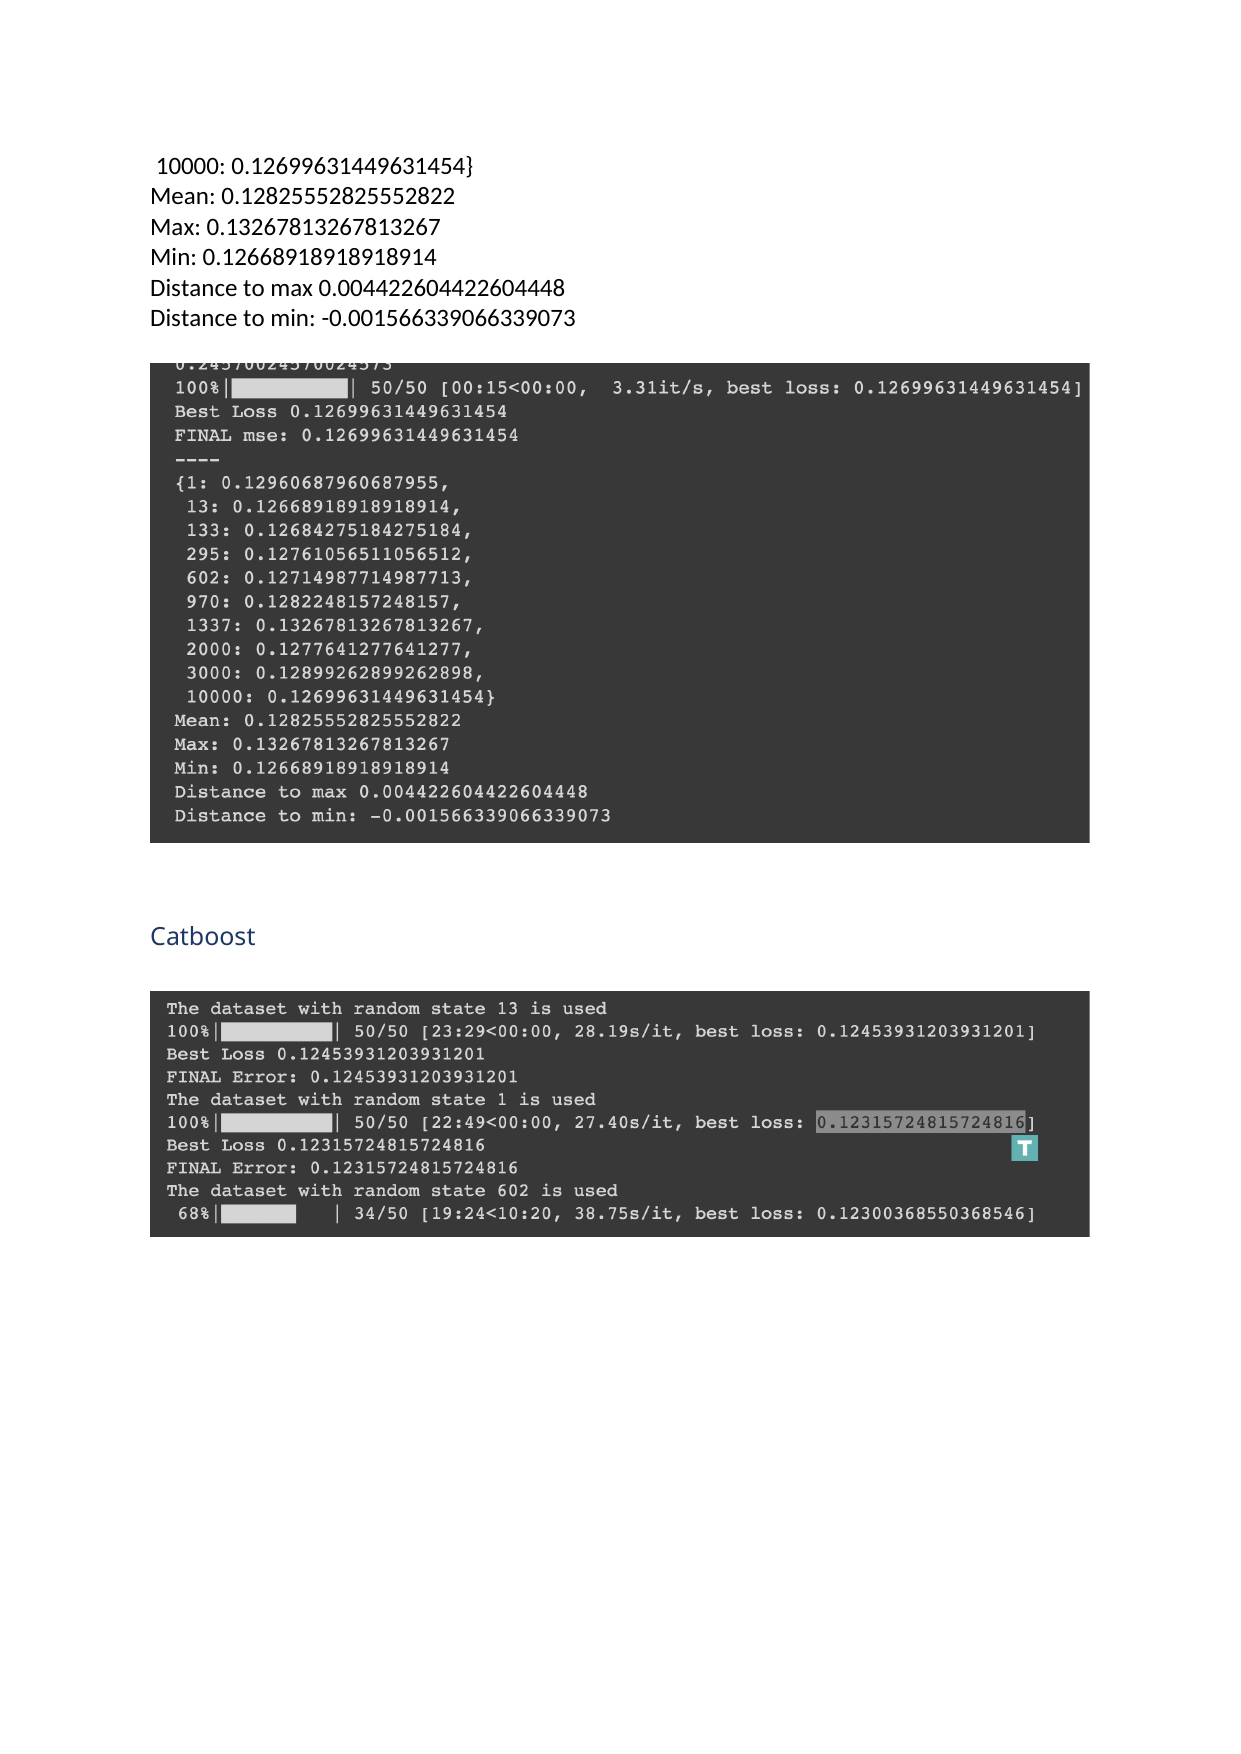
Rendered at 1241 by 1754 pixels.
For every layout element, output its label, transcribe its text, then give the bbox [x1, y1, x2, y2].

text Distance to min: -0.001566339066339073 [150, 303, 1090, 333]
text Mean: 0.12825552825552822 [150, 181, 1090, 211]
text Min: 0.12668918918918914 [150, 242, 1090, 272]
picture [150, 991, 1090, 1237]
picture [150, 363, 1090, 843]
subtitle Catboost [150, 919, 1090, 953]
text 10000: 0.12699631449631454} [150, 150, 1090, 181]
text Distance to max 0.004422604422604448 [150, 272, 1090, 303]
text Max: 0.13267813267813267 [150, 211, 1090, 242]
